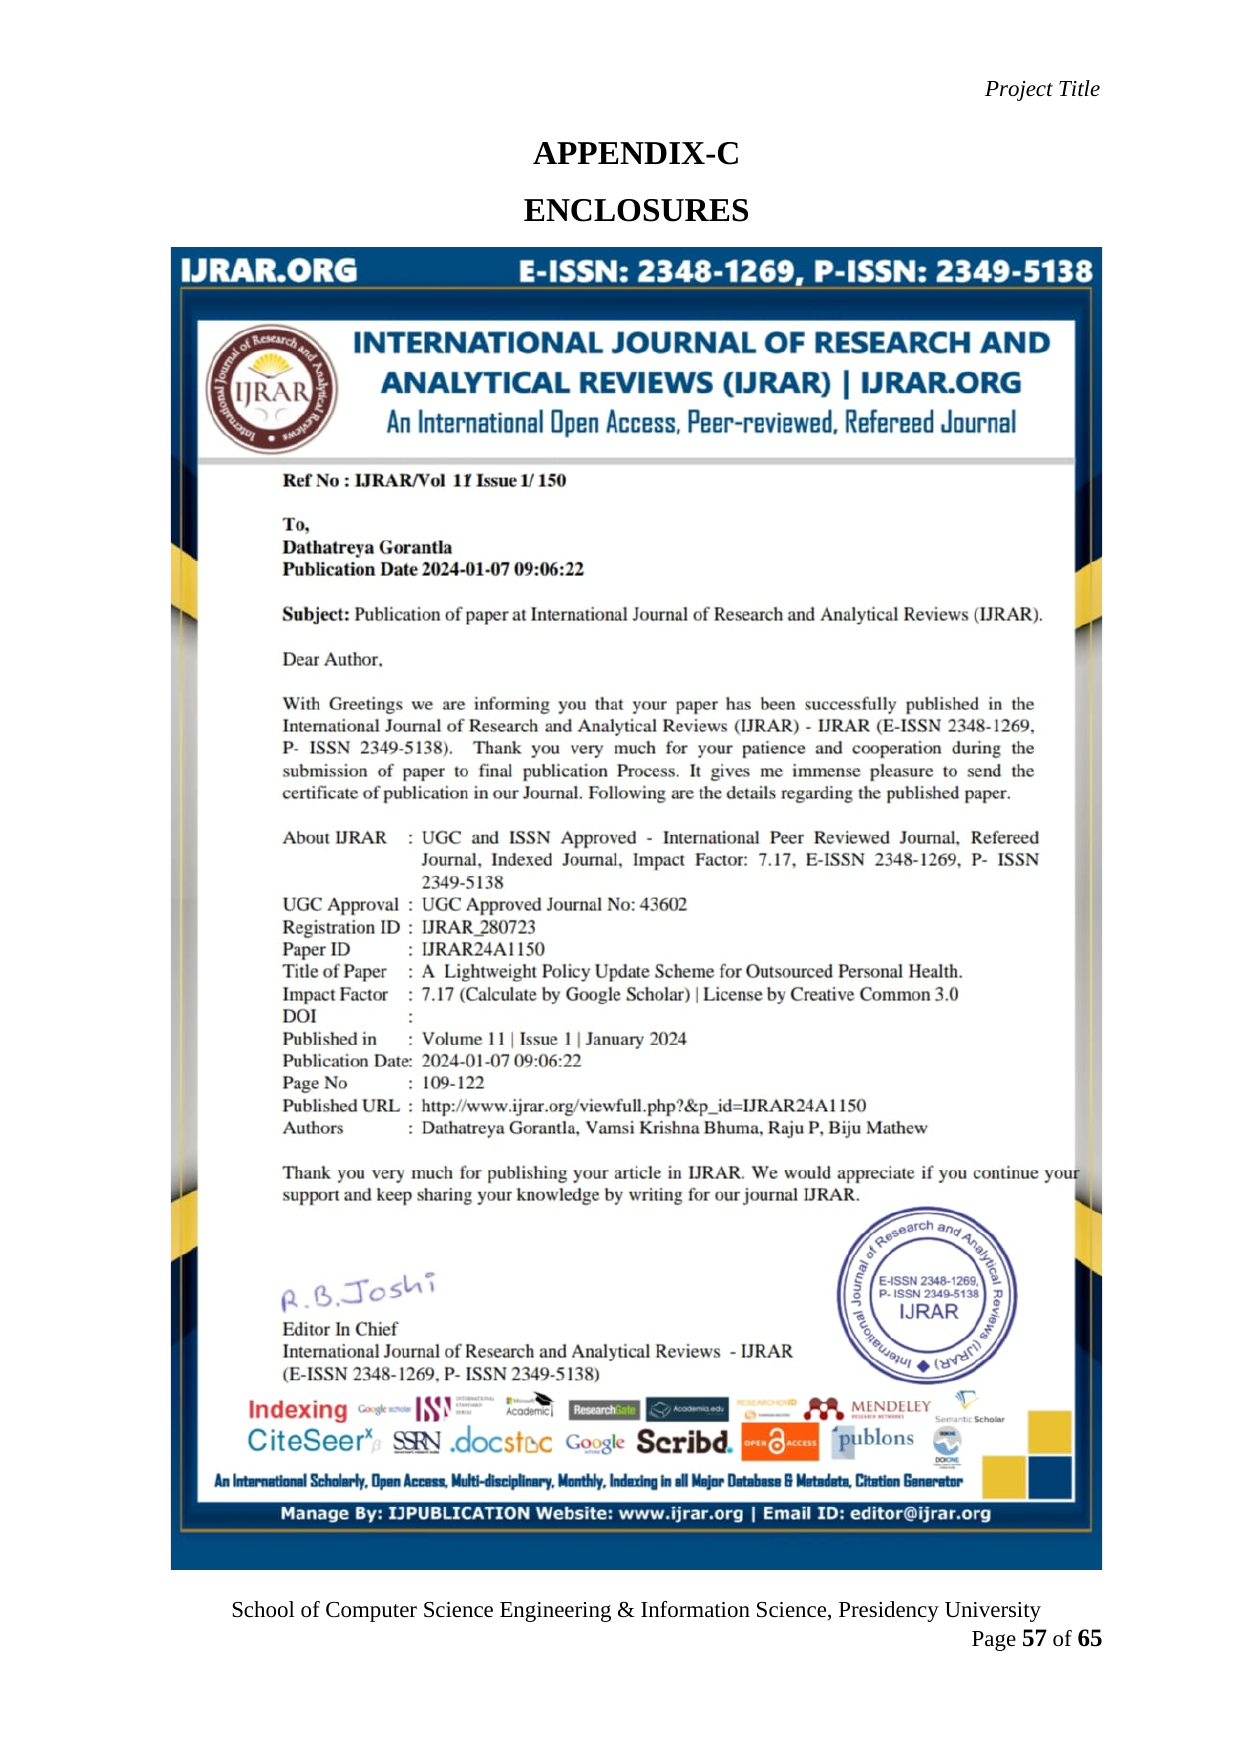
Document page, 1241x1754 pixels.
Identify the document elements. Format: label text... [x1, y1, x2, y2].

text ENCLOSURES [171, 190, 1102, 229]
text APPENDIX-C [171, 133, 1102, 171]
picture [170, 247, 1103, 1570]
